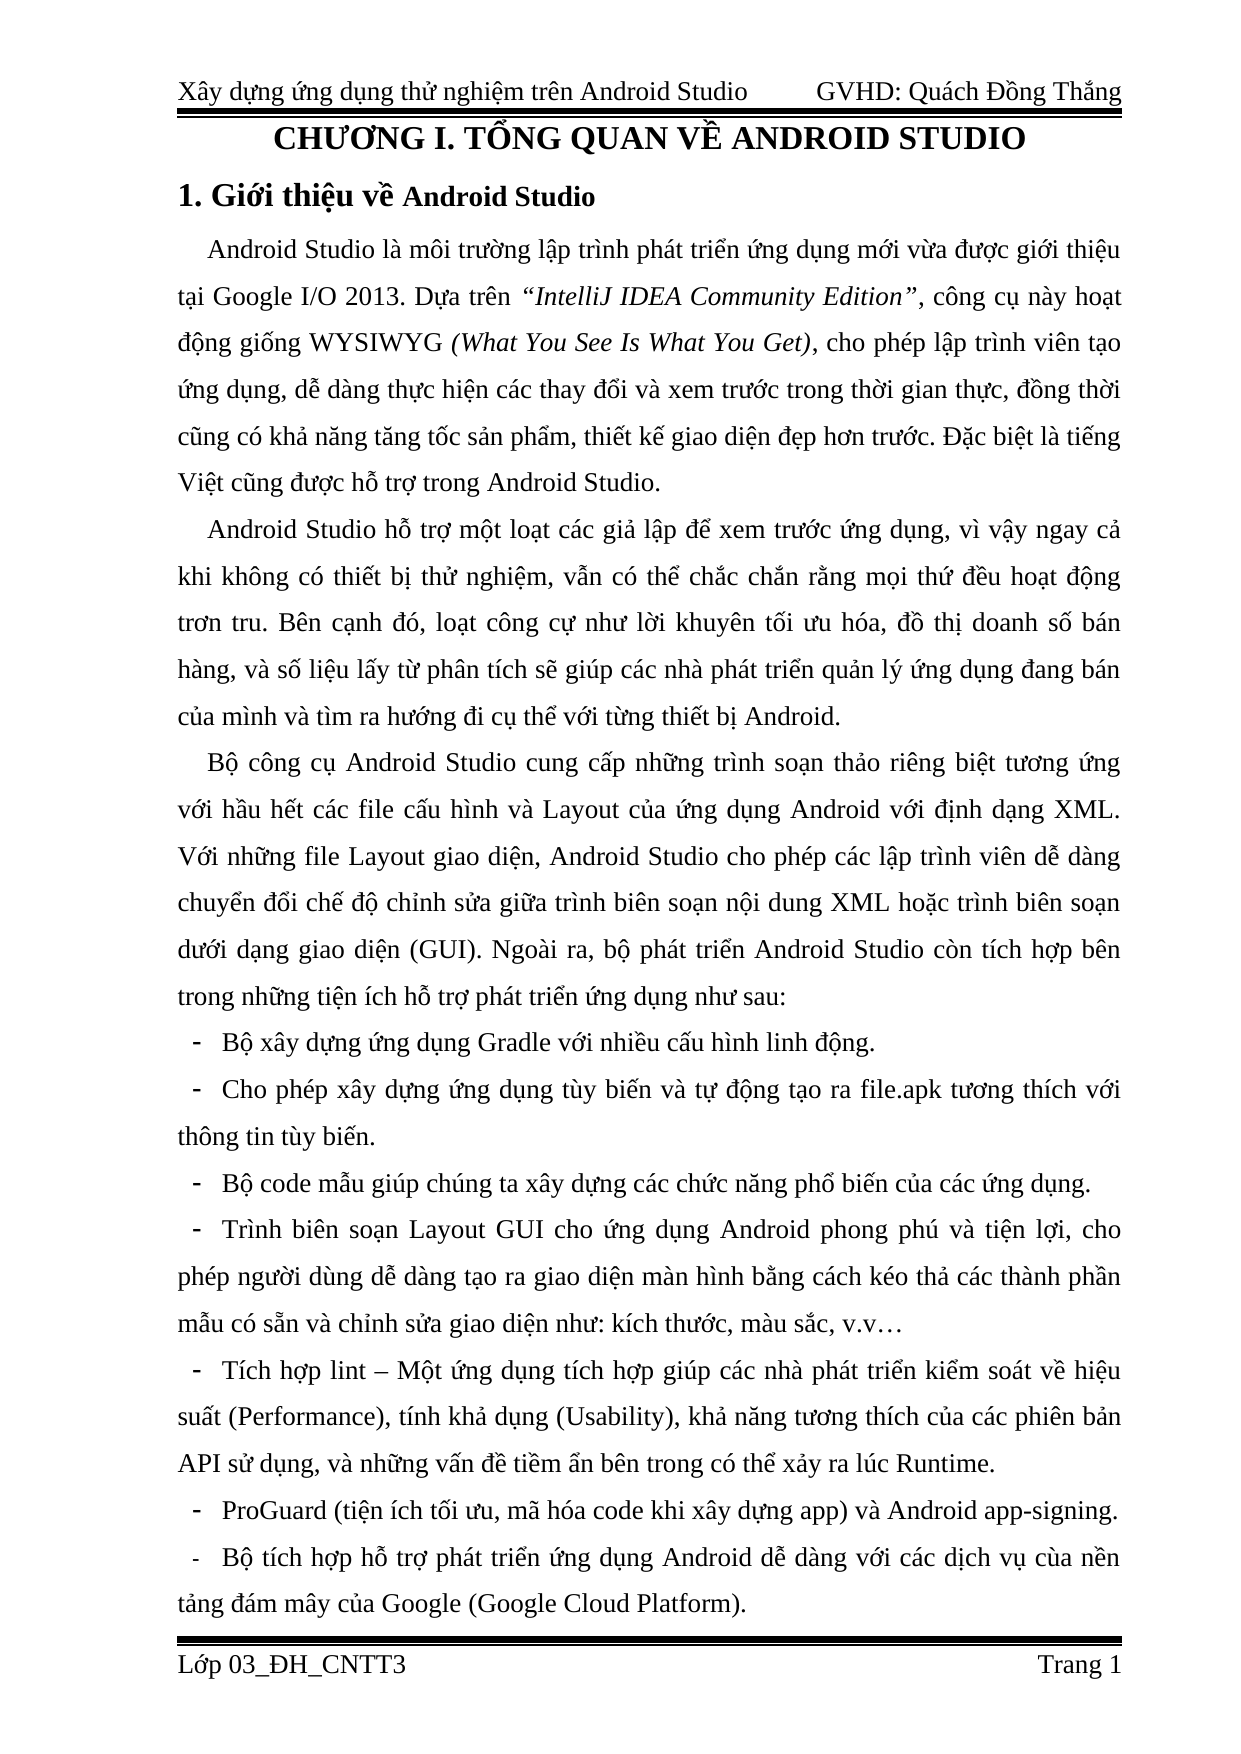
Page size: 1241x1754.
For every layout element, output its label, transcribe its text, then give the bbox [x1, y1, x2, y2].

list Trình biên soạn Layout GUI cho ứng dụng Android phong phú và tiện lợi, cho phép người dùng dễ dàng tạo ra giao diện màn hình bằng cách kéo thả các thành phần mẫu có sẵn và chỉnh sửa giao diện như: kích thước, màu sắc, v.v… [177, 1214, 1122, 1338]
subtitle CHƯƠNG I. TỔNG QUAN VỀ ANDROID STUDIO [177, 118, 1122, 156]
text Android Studio là môi trường lập trình phát triển ứng dụng mới vừa được giới thiệu tại Google I/O 2013. Dựa trên “IntelliJ IDEA Community Edition”, công cụ này hoạt động giống WYSIWYG (What You See Is What You Get), cho phép lập trình viên tạo ứng dụng, dễ dàng thực hiện các thay đổi và xem trước trong thời gian thực, đồng thời cũng có khả năng tăng tốc sản phẩm, thiết kế giao diện đẹp hơn trước. Đặc biệt là tiếng Việt cũng được hỗ trợ trong Android Studio. [177, 233, 1122, 498]
list Bộ xây dựng ứng dụng Gradle với nhiều cấu hình linh động. [177, 1026, 1122, 1058]
list ProGuard (tiện ích tối ưu, mã hóa code khi xây dựng app) và Android app-signing. [177, 1494, 1122, 1525]
list Tích hợp lint – Một ứng dụng tích hợp giúp các nhà phát triển kiểm soát về hiệu suất (Performance), tính khả dụng (Usability), khả năng tương thích của các phiên bản API sử dụng, và những vấn đề tiềm ẩn bên trong có thể xảy ra lúc Runtime. [177, 1354, 1122, 1478]
list Bộ tích hợp hỗ trợ phát triển ứng dụng Android dễ dàng với các dịch vụ cùa nền tảng đám mây của Google (Google Cloud Platform). [177, 1541, 1122, 1618]
text Bộ công cụ Android Studio cung cấp những trình soạn thảo riêng biệt tương ứng với hầu hết các file cấu hình và Layout của ứng dụng Android với định dạng XML. Với những file Layout giao diện, Android Studio cho phép các lập trình viên dễ dàng chuyển đổi chế độ chỉnh sửa giữa trình biên soạn nội dung XML hoặc trình biên soạn dưới dạng giao diện (GUI). Ngoài ra, bộ phát triển Android Studio còn tích hợp bên trong những tiện ích hỗ trợ phát triển ứng dụng như sau: [177, 746, 1122, 1011]
text Android Studio hỗ trợ một loạt các giả lập để xem trước ứng dụng, vì vậy ngay cả khi không có thiết bị thử nghiệm, vẫn có thể chắc chắn rằng mọi thứ đều hoạt động trơn tru. Bên cạnh đó, loạt công cự như lời khuyên tối ưu hóa, đồ thị doanh số bán hàng, và số liệu lấy từ phân tích sẽ giúp các nhà phát triển quản lý ứng dụng đang bán của mình và tìm ra hướng đi cụ thể với từng thiết bị Android. [177, 513, 1122, 731]
list Bộ code mẫu giúp chúng ta xây dựng các chức năng phổ biến của các ứng dụng. [177, 1167, 1122, 1198]
subtitle 1. Giới thiệu về Android Studio [177, 176, 1122, 214]
list Cho phép xây dựng ứng dụng tùy biến và tự động tạo ra file.apk tương thích với thông tin tùy biến. [177, 1073, 1122, 1151]
